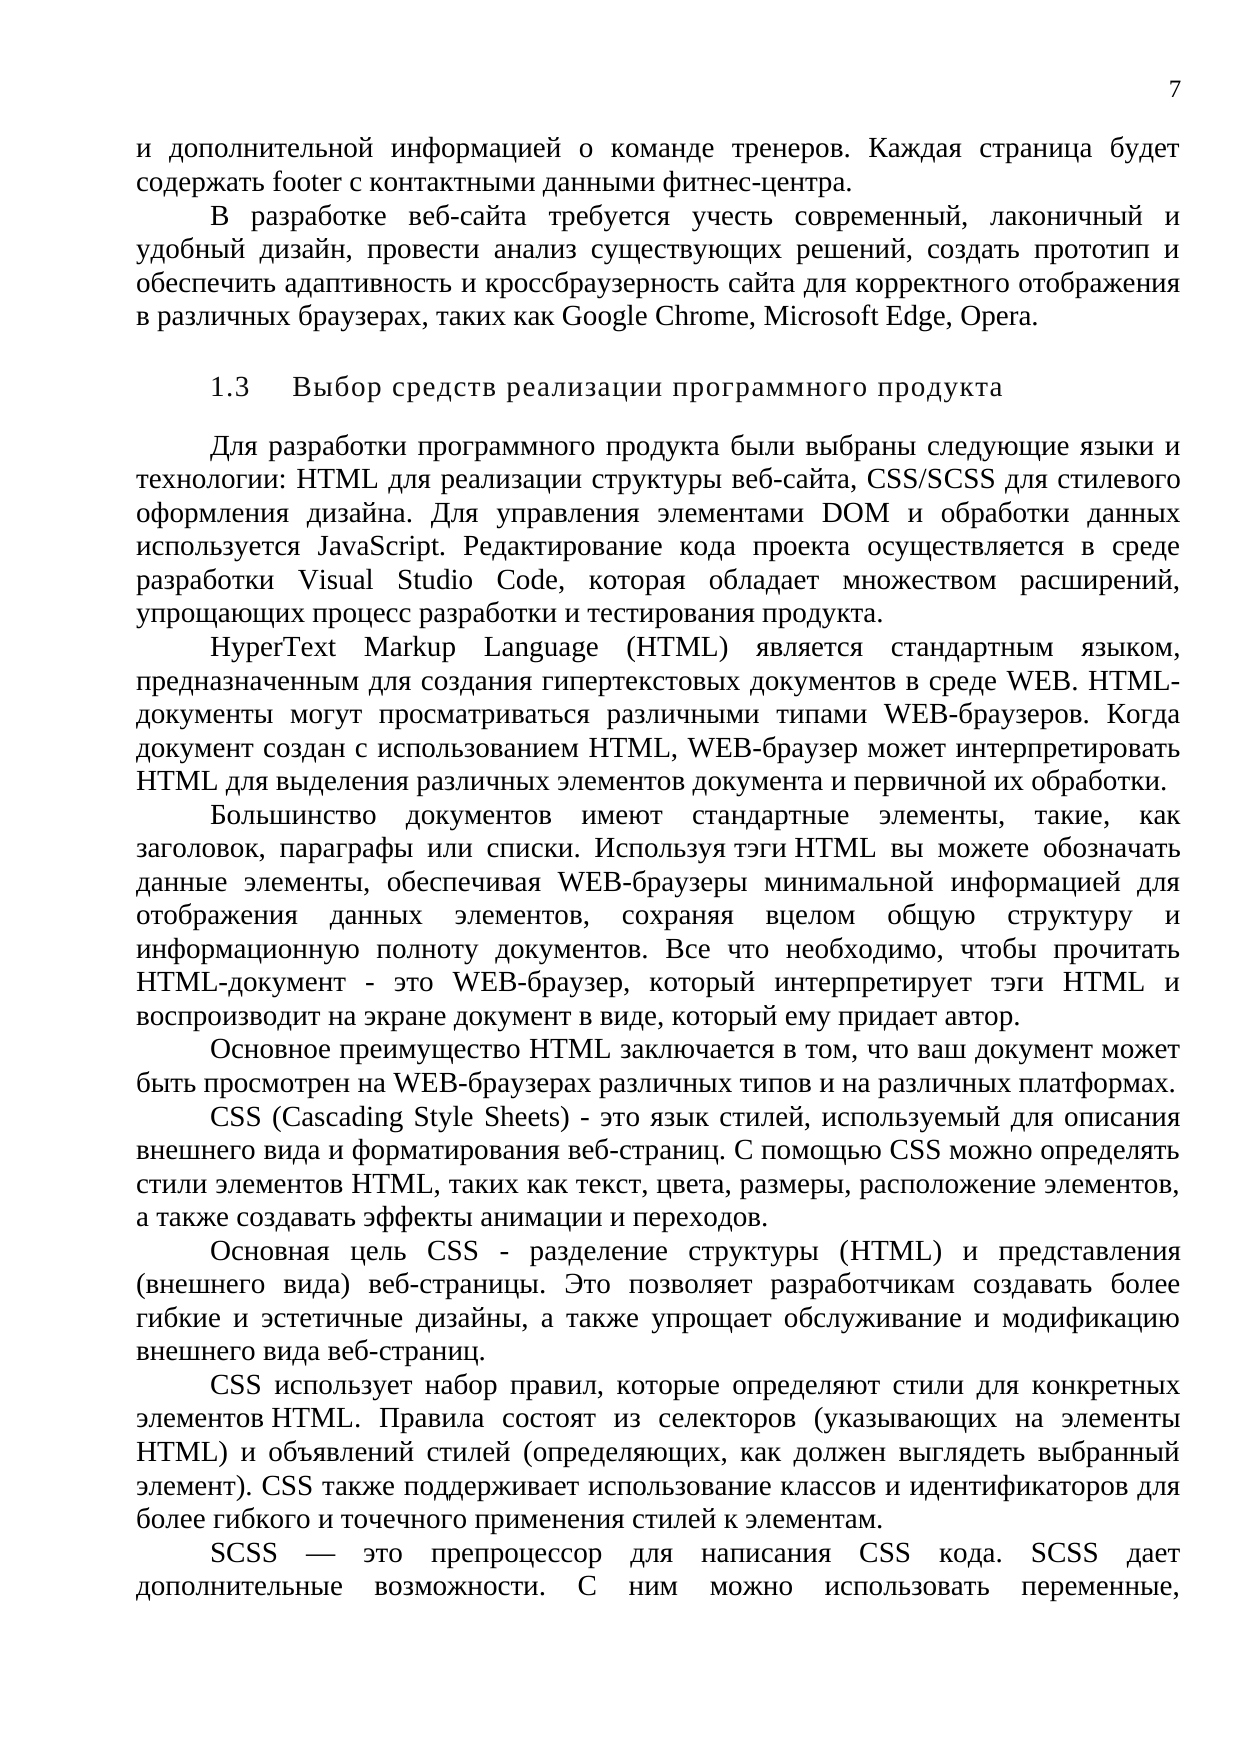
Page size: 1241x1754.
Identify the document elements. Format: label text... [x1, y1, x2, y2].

text Большинство документов имеют стандартные элементы, такие, как заголовок, параграфы или списки. Используя тэги HTML вы можете обозначать данные элементы, обеспечивая WEB-браузеры минимальной информацией для отображения данных элементов, сохраняя вцелом общую структуру и информационную полноту документов. Все что необходимо, чтобы прочитать HTML-документ - это WEB-браузер, который интерпретирует тэги HTML и воспроизводит на экране документ в виде, который ему придает автор. [136, 797, 1181, 1032]
text Основное преимущество HTML заключается в том, что ваш документ может быть просмотрен на WEB-браузерах различных типов и на различных платформах. [136, 1032, 1181, 1099]
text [136, 1535, 1181, 1602]
text CSS использует набор правил, которые определяют стили для конкретных элементов HTML. Правила состоят из селекторов (указывающих на элементы HTML) и объявлений стилей (определяющих, как должен выглядеть выбранный элемент). CSS также поддерживает использование классов и идентификаторов для более гибкого и точечного применения стилей к элементам. [136, 1367, 1181, 1535]
text Основная цель CSS - разделение структуры (HTML) и представления (внешнего вида) веб-страницы. Это позволяет разработчикам создавать более гибкие и эстетичные дизайны, а также упрощает обслуживание и модификацию внешнего вида веб-страниц. [136, 1233, 1181, 1367]
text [136, 131, 1181, 198]
text Выбор средств реализации программного продукта [136, 369, 1181, 403]
text Для разработки программного продукта были выбраны следующие языки и технологии: HTML для реализации структуры веб-сайта, CSS/SCSS для стилевого оформления дизайна. Для управления элементами DOM и обработки данных используется JavaScript. Редактирование кода проекта осуществляется в среде разработки Visual Studio Code, которая обладает множеством расширений, упрощающих процесс разработки и тестирования продукта. [136, 428, 1181, 629]
text HyperText Markup Language (HTML) является стандартным языком, предназначенным для создания гипертекстовых документов в среде WEB. HTML-документы могут просматриваться различными типами WEB-браузеров. Когда документ создан с использованием HTML, WEB-браузер может интерпретировать HTML для выделения различных элементов документа и первичной их обработки. [136, 629, 1181, 797]
text В разработке веб-сайта требуется учесть современный, лаконичный и удобный дизайн, провести анализ существующих решений, создать прототип и обеспечить адаптивность и кроссбраузерность сайта для корректного отображения в различных браузерах, таких как Google Chrome, Microsoft Edge, Opera. [136, 198, 1181, 332]
text CSS (Cascading Style Sheets) - это язык стилей, используемый для описания внешнего вида и форматирования веб-страниц. С помощью CSS можно определять стили элементов HTML, таких как текст, цвета, размеры, расположение элементов, а также создавать эффекты анимации и переходов. [136, 1099, 1181, 1233]
